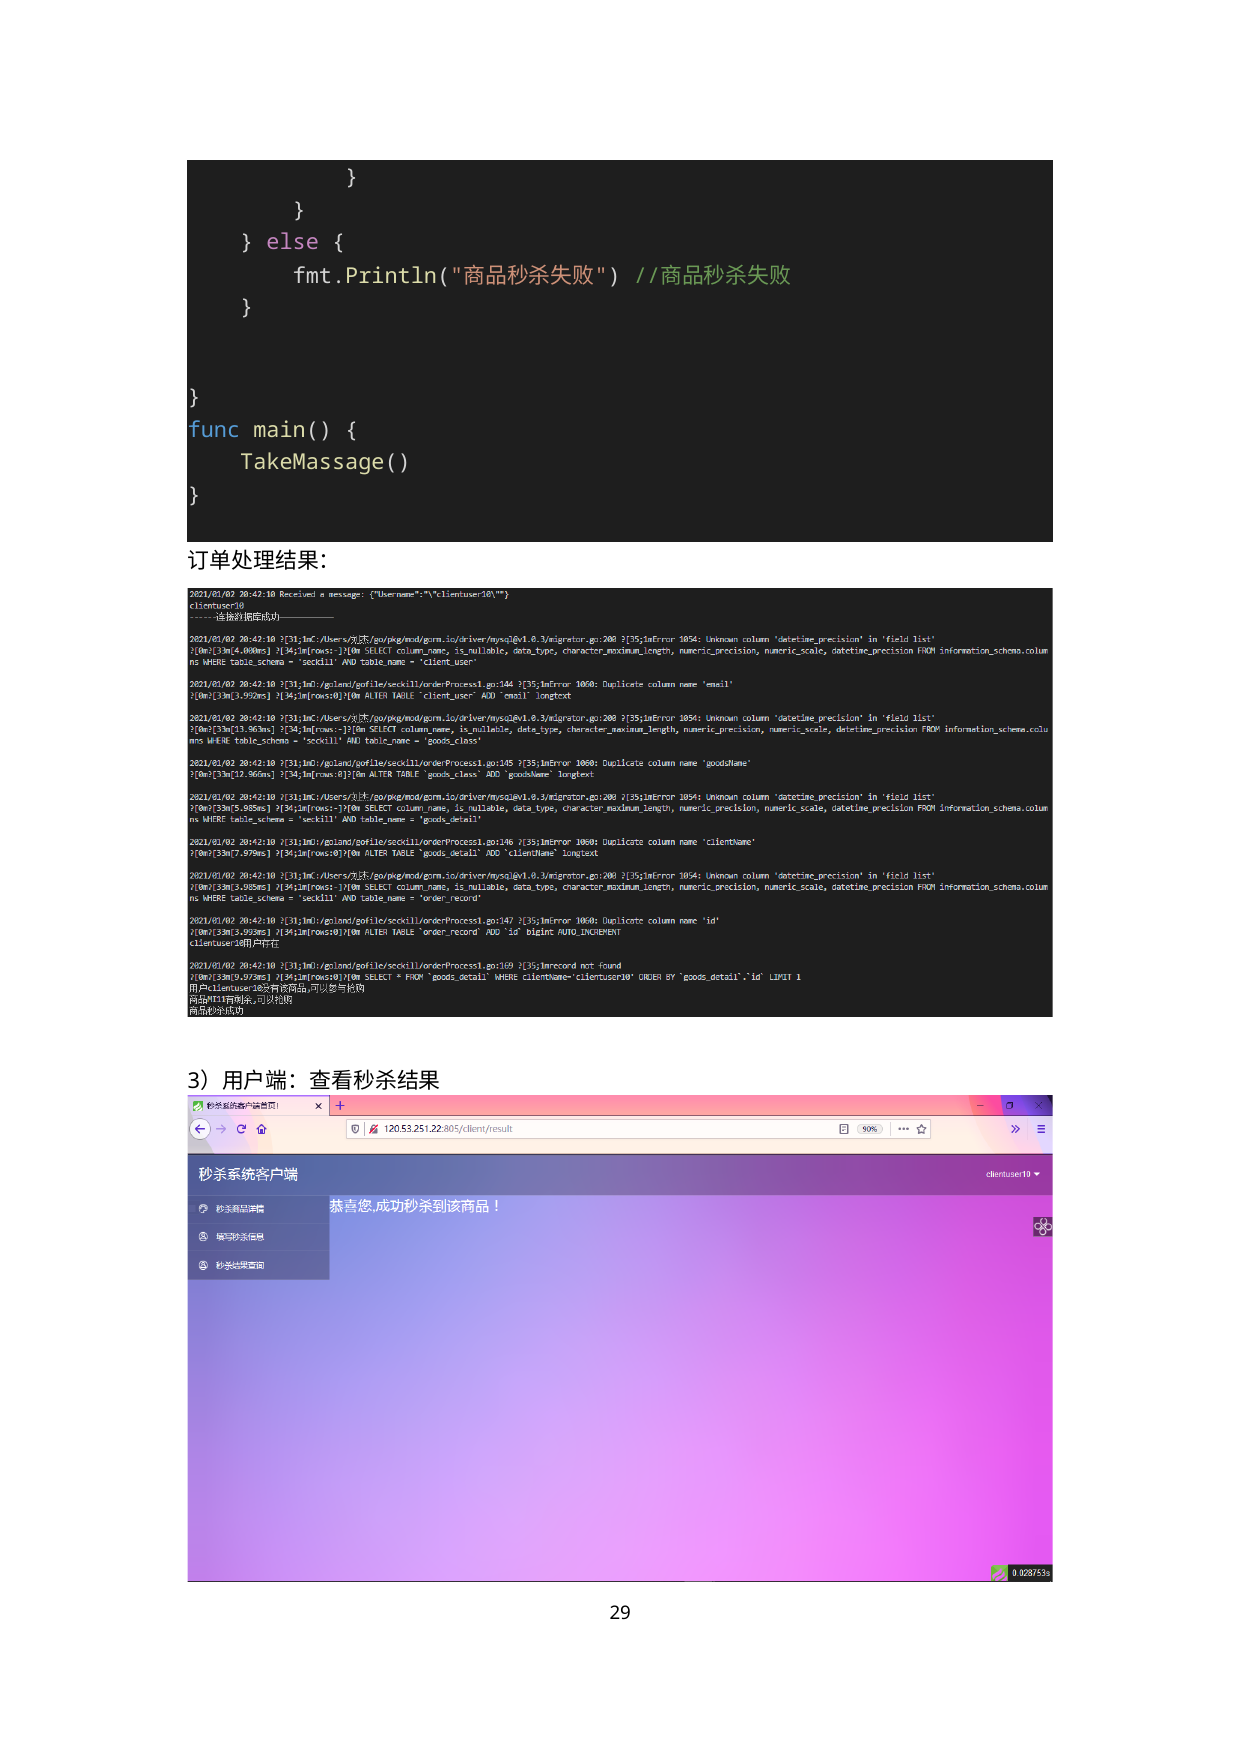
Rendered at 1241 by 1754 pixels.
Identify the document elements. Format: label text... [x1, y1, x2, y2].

picture [187, 588, 1053, 1017]
text } [187, 290, 1053, 322]
text 订单处理结果： [187, 542, 1053, 575]
text } [187, 160, 1053, 192]
text fmt.Println("商品秒杀失败") //商品秒杀失败 [187, 257, 1053, 290]
text } [187, 477, 1053, 510]
picture [187, 1095, 1053, 1582]
text func main() { [187, 412, 1053, 445]
text } [187, 380, 1053, 412]
text 3）用户端：查看秒杀结果 [187, 1062, 1053, 1095]
text } else { [187, 225, 1053, 257]
text TakeMassage() [187, 445, 1053, 477]
text } [187, 192, 1053, 225]
